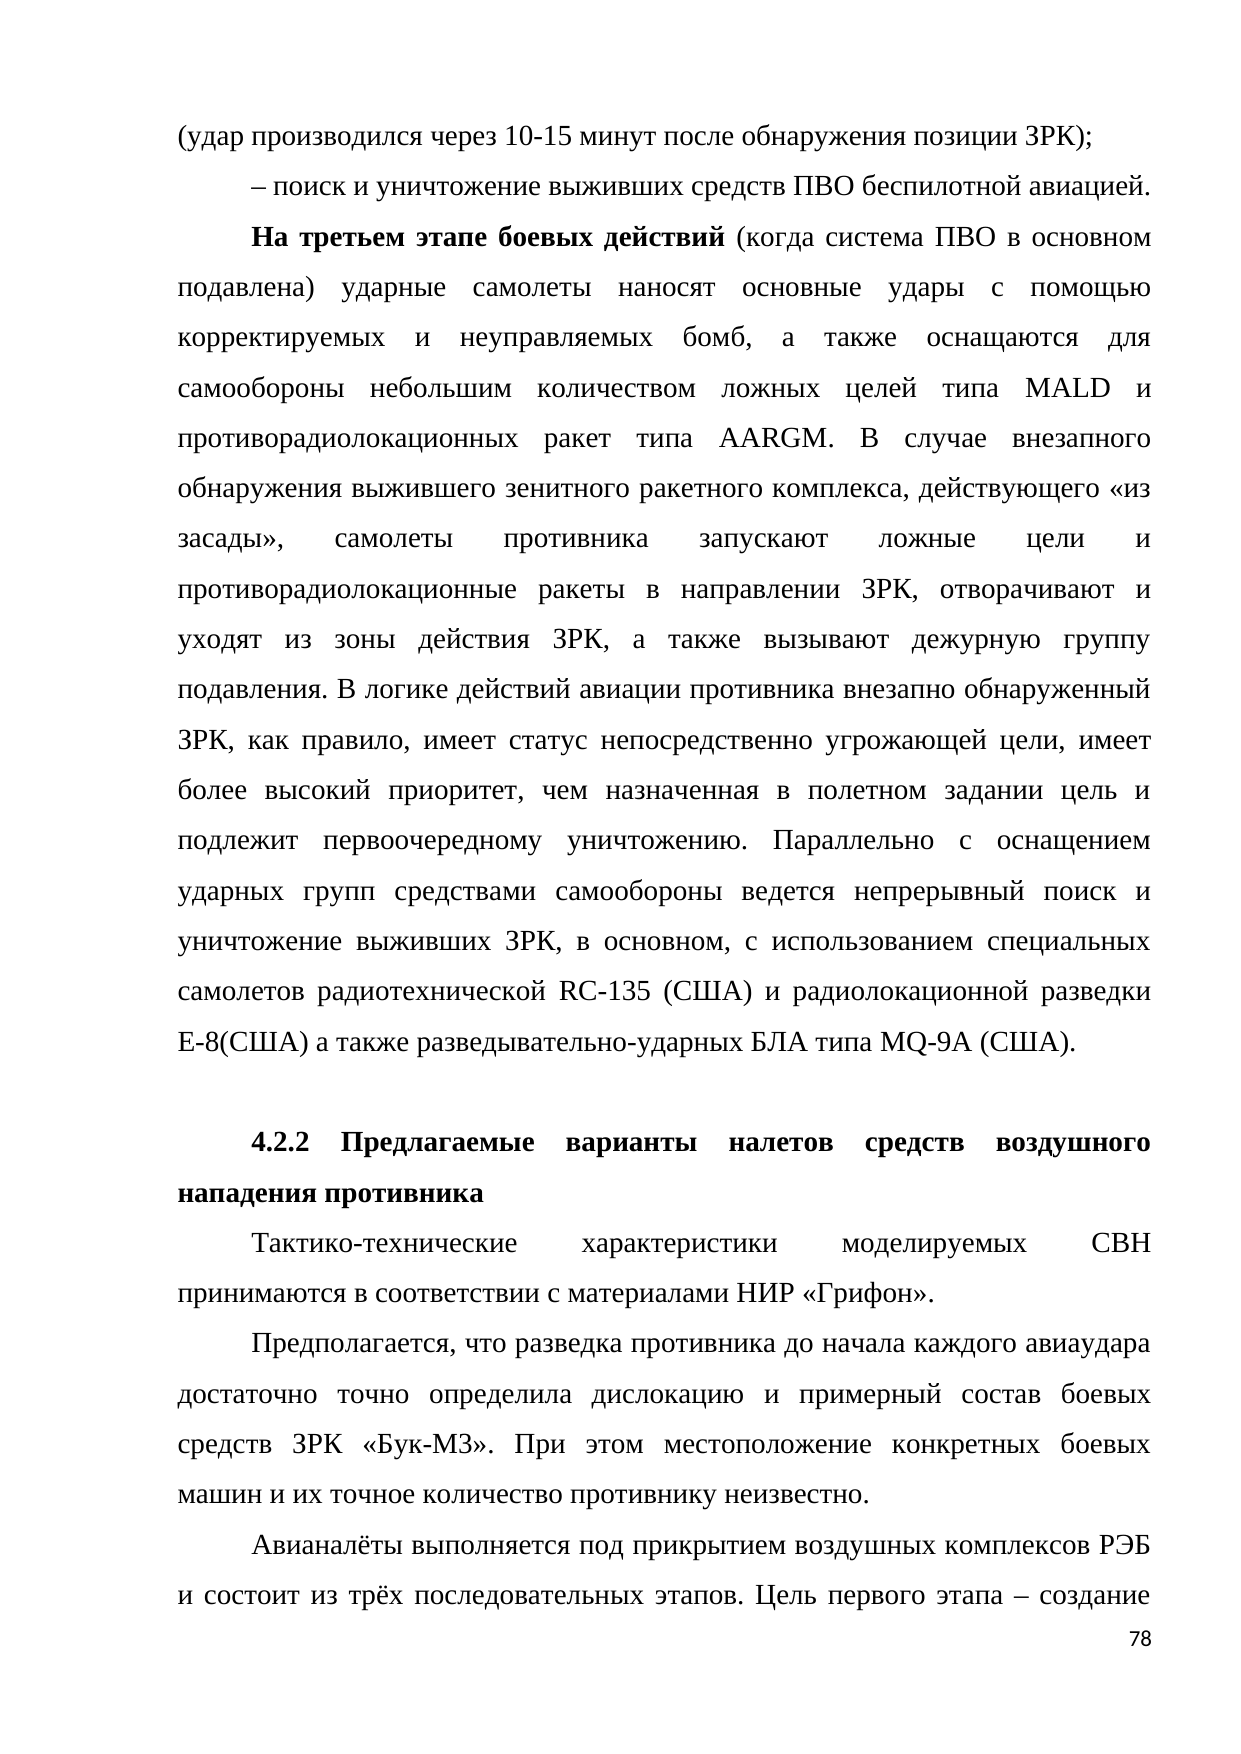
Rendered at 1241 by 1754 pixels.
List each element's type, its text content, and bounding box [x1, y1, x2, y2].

text На третьем этапе боевых действий (когда система ПВО в основном подавлена) ударные самолеты наносят основные удары с помощью корректируемых и неуправляемых бомб, а также оснащаются для самообороны небольшим количеством ложных целей типа MALD и противорадиолокационных ракет типа AARGM. В случае внезапного обнаружения выжившего зенитного ракетного комплекса, действующего «из засады», самолеты противника запускают ложные цели и противорадиолокационные ракеты в направлении ЗРК, отворачивают и уходят из зоны действия ЗРК, а также вызывают дежурную группу подавления. В логике действий авиации противника внезапно обнаруженный ЗРК, как правило, имеет статус непосредственно угрожающей цели, имеет более высокий приоритет, чем назначенная в полетном задании цель и подлежит первоочередному уничтожению. Параллельно с оснащением ударных групп средствами самообороны ведется непрерывный поиск и уничтожение выживших ЗРК, в основном, с использованием специальных самолетов радиотехнической RC-135 (США) и радиолокационной разведки E-8(США) а также разведывательно-ударных БЛА типа MQ-9А (США). [177, 219, 1152, 1057]
list Предполагается, что разведка противника до начала каждого авиаудара достаточно точно определила дислокацию и примерный состав боевых средств ЗРК «Бук-М3». При этом местоположение конкретных боевых машин и их точное количество противнику неизвестно. [177, 1326, 1152, 1510]
list Тактико-технические характеристики моделируемых СВН принимаются в соответствии с материалами НИР «Грифон». [177, 1225, 1152, 1309]
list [177, 1527, 1152, 1611]
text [177, 118, 1152, 152]
text – поиск и уничтожение выживших средств ПВО беспилотной авиацией. [177, 168, 1152, 202]
subtitle 4.2.2 Предлагаемые варианты налетов средств воздушного нападения противника [177, 1124, 1152, 1208]
